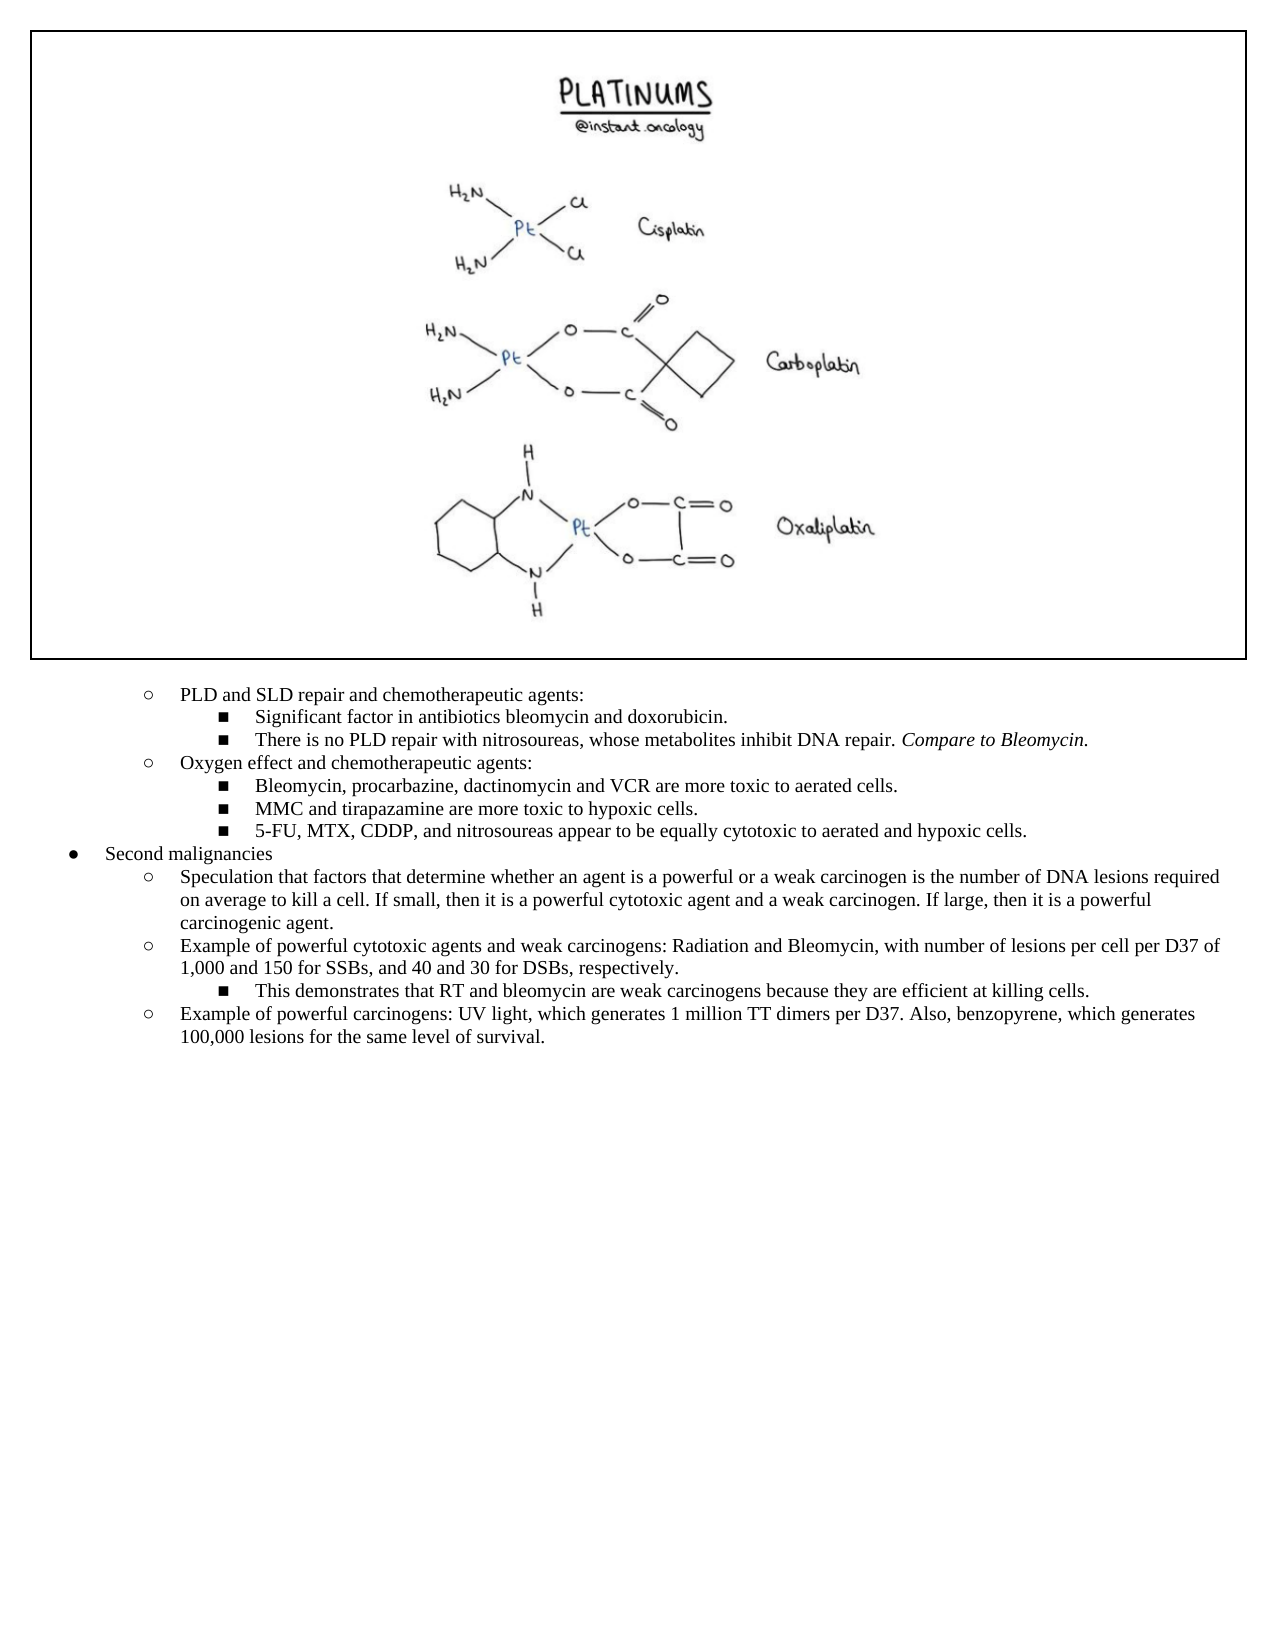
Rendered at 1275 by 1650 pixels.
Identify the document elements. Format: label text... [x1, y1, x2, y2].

list MMC and tirapazamine are more toxic to hypoxic cells. [217, 797, 1245, 819]
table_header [32, 32, 1245, 658]
list 5-FU, MTX, CDDP, and nitrosoureas appear to be equally cytotoxic to aerated and hypoxic cells. [217, 819, 1245, 842]
list Oxygen effect and chemotherapeutic agents: [142, 751, 1245, 774]
list There is no PLD repair with nitrosoureas, whose metabolites inhibit DNA repair. Compare to Bleomycin. [217, 728, 1245, 751]
list PLD and SLD repair and chemotherapeutic agents: [142, 683, 1245, 705]
list This demonstrates that RT and bleomycin are weak carcinogens because they are efficient at killing cells. [217, 979, 1245, 1002]
list Second malignancies [67, 842, 1245, 865]
picture [339, 42, 938, 643]
list Example of powerful cytotoxic agents and weak carcinogens: Radiation and Bleomycin, with number of lesions per cell per D37 of 1,000 and 150 for SSBs, and 40 and 30 for DSBs, respectively. [142, 933, 1245, 979]
list Bleomycin, procarbazine, dactinomycin and VCR are more toxic to aerated cells. [217, 774, 1245, 797]
list Example of powerful carcinogens: UV light, which generates 1 million TT dimers per D37. Also, benzopyrene, which generates 100,000 lesions for the same level of survival. [142, 1002, 1245, 1048]
list Speculation that factors that determine whether an agent is a powerful or a weak carcinogen is the number of DNA lesions required on average to kill a cell. If small, then it is a powerful cytotoxic agent and a weak carcinogen. If large, then it is a powerful carcinogenic agent. [142, 865, 1245, 933]
list Significant factor in antibiotics bleomycin and doxorubicin. [217, 705, 1245, 728]
